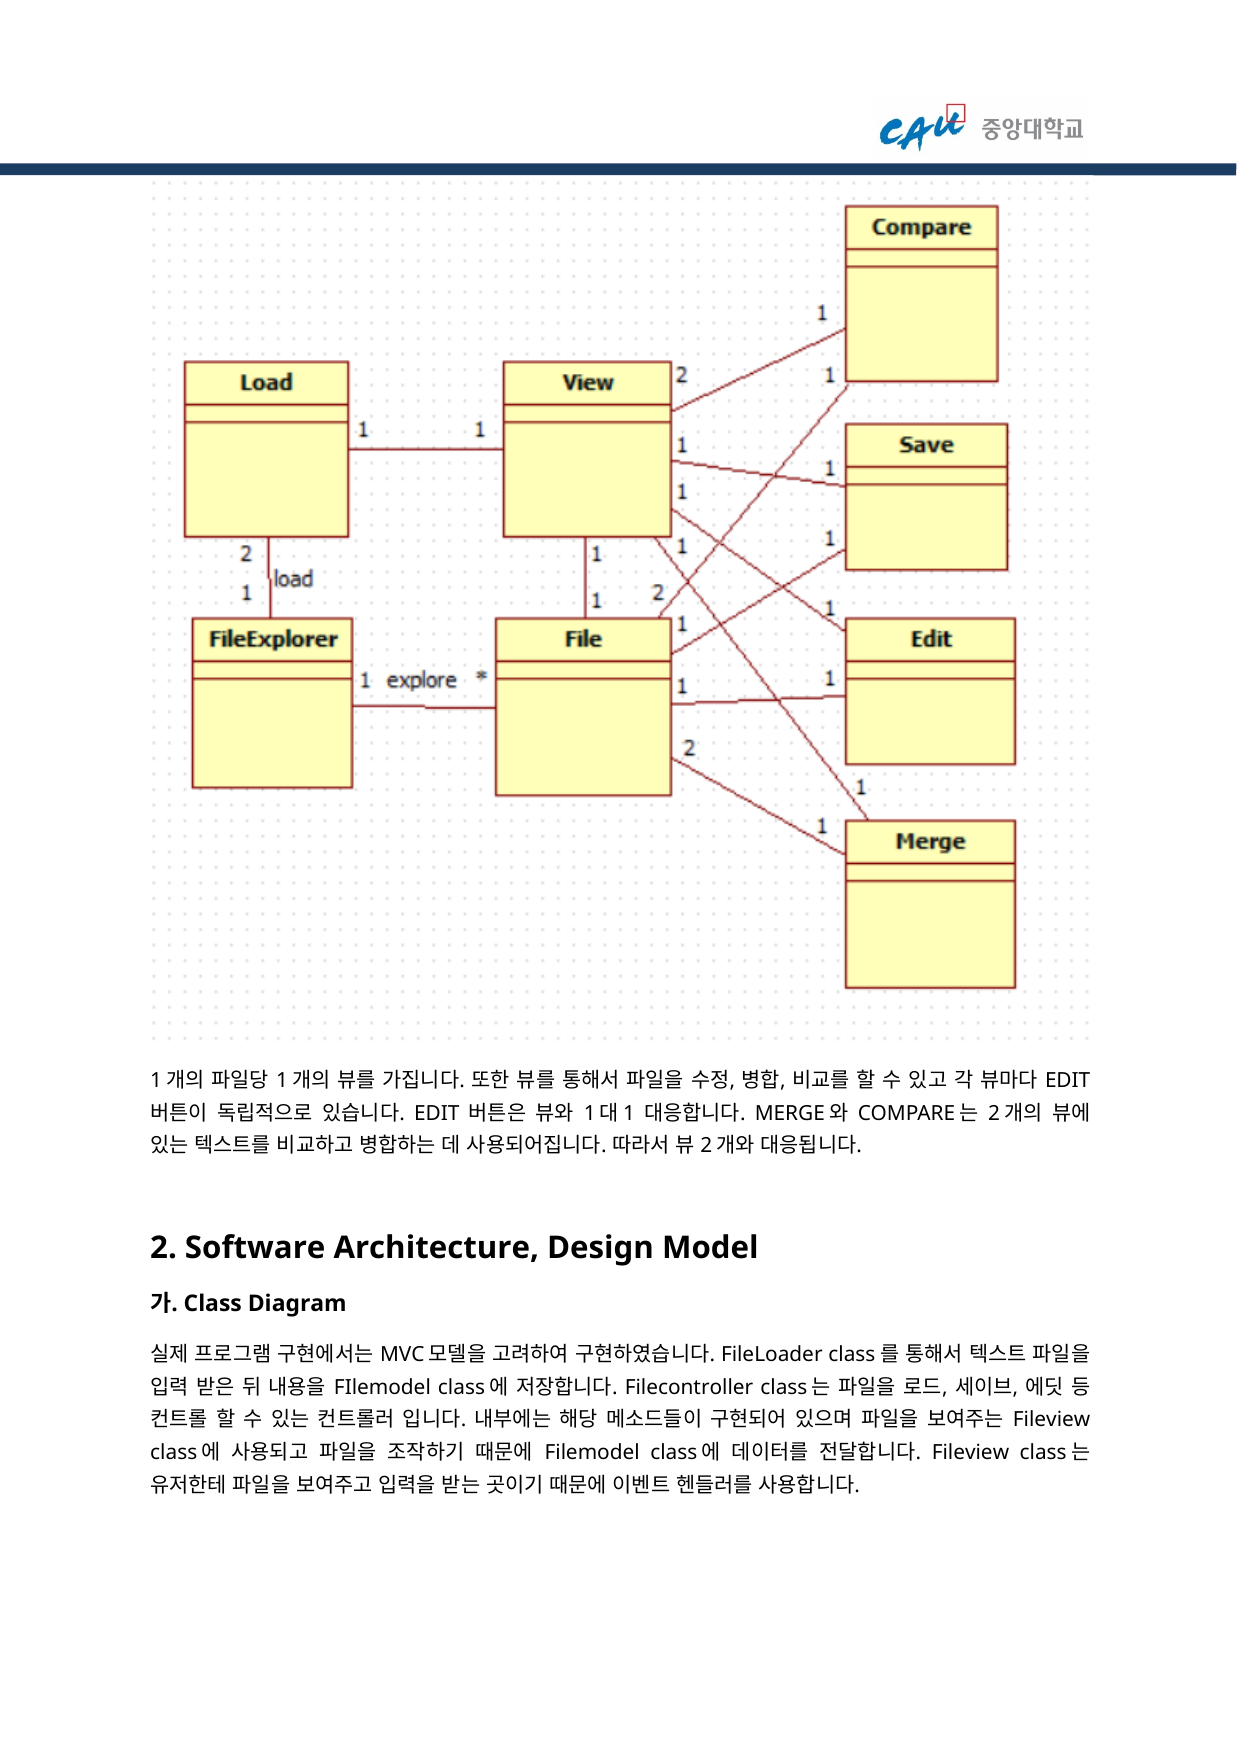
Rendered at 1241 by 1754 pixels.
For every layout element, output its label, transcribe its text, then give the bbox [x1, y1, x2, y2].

picture [873, 96, 1091, 159]
text 2. Software Architecture, Design Model [150, 1225, 1090, 1268]
text 실제 프로그램 구현에서는 MVC모델을 고려하여 구현하였습니다. FileLoader class를 통해서 텍스트 파일을 입력 받은 뒤 내용을 FIlemodel class에 저장합니다. Filecontroller class는 파일을 로드, 세이브, 에딧 등 컨트롤 할 수 있는 컨트롤러 입니다. 내부에는 해당 메소드들이 구현되어 있으며 파일을 보여주는 Fileview class에 사용되고 파일을 조작하기 때문에 Filemodel class에 데이터를 전달합니다. Fileview class는 유저한테 파일을 보여주고 입력을 받는 곳이기 때문에 이벤트 헨들러를 사용합니다. [150, 1337, 1090, 1498]
text 1개의 파일당 1개의 뷰를 가집니다. 또한 뷰를 통해서 파일을 수정, 병합, 비교를 할 수 있고 각 뷰마다 EDIT 버튼이 독립적으로 있습니다. EDIT 버튼은 뷰와 1대1 대응합니다. MERGE와 COMPARE는 2개의 뷰에 있는 텍스트를 비교하고 병합하는 데 사용되어집니다. 따라서 뷰 2개와 대응됩니다. [150, 1063, 1090, 1159]
text 가. Class Diagram [150, 1284, 1090, 1318]
picture [150, 177, 1091, 1045]
